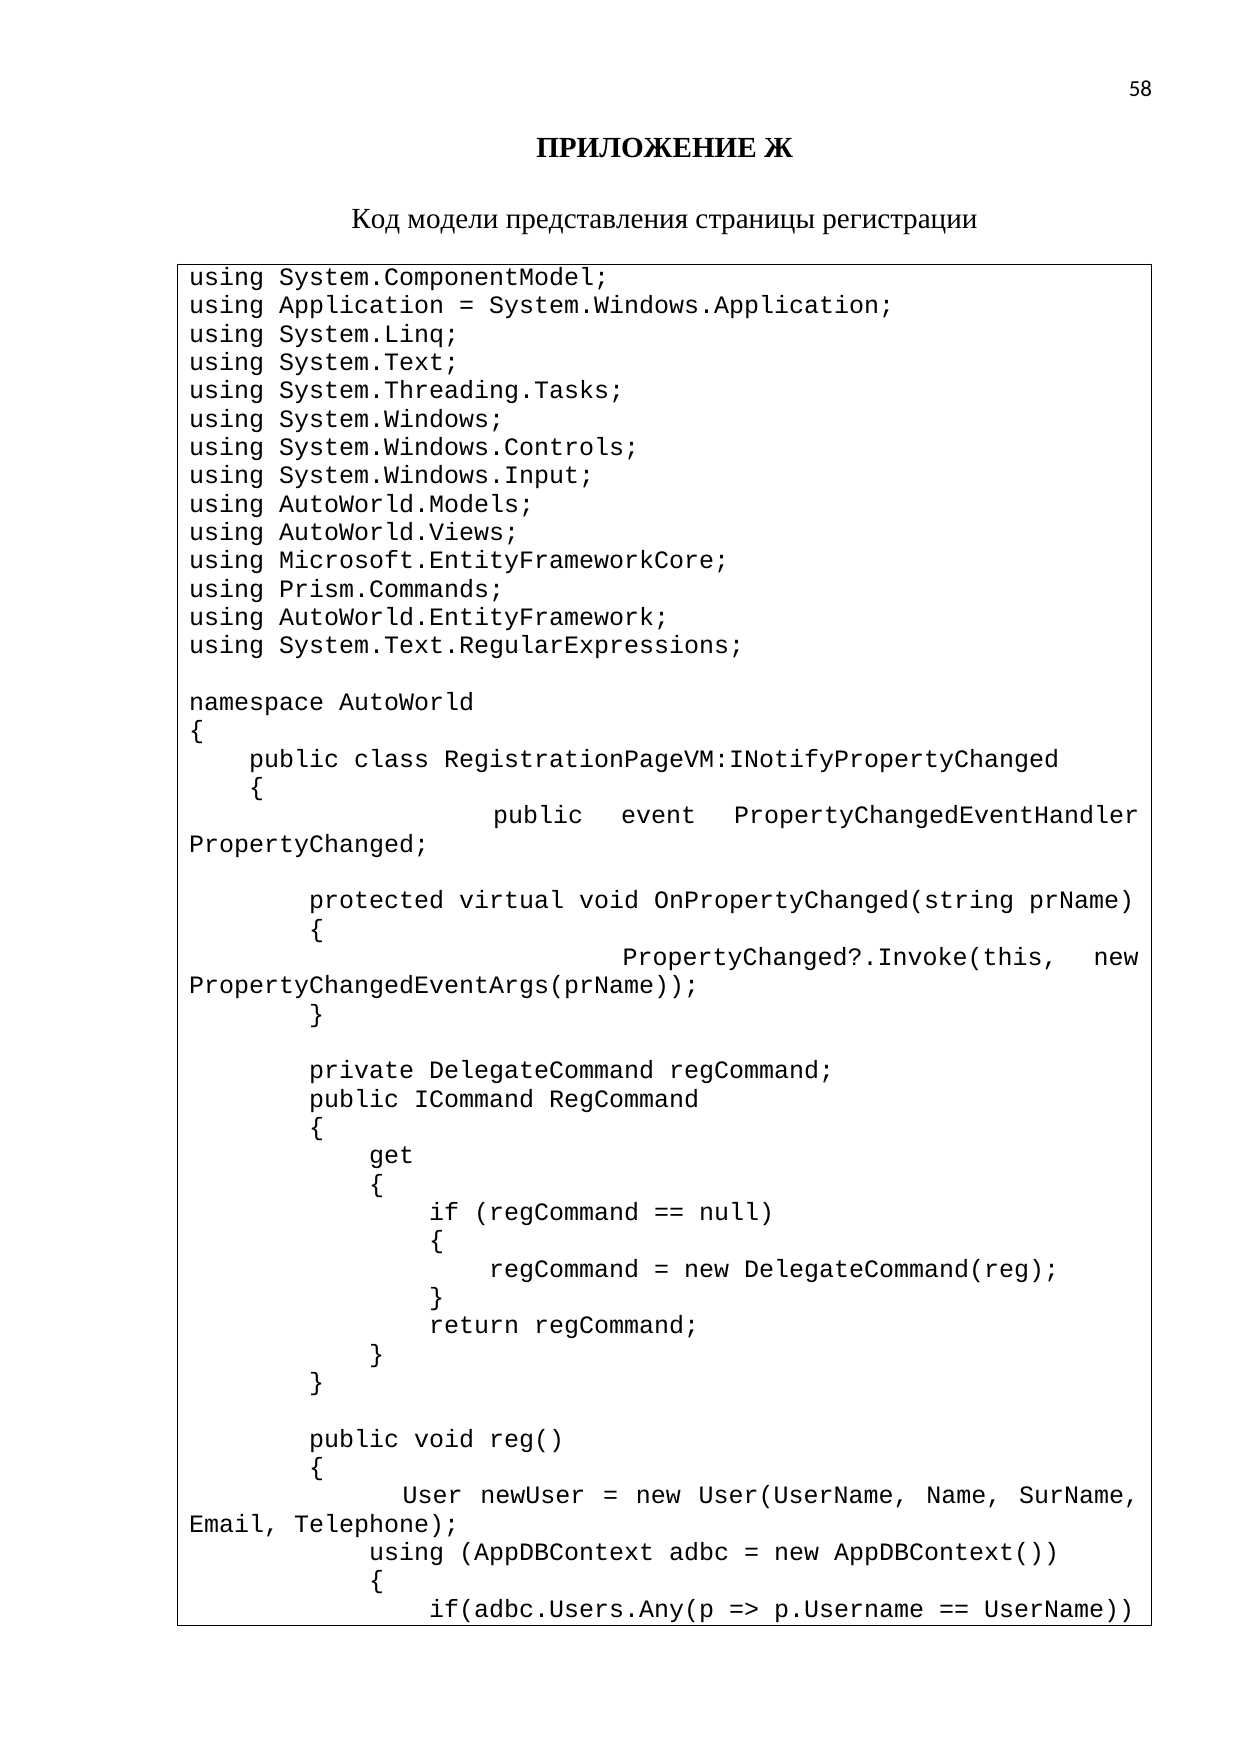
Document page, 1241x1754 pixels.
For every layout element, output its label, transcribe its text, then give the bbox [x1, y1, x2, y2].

subtitle ПРИЛОЖЕНИЕ Ж [177, 130, 1152, 163]
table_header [178, 265, 1151, 1625]
text Код модели представления страницы регистрации [177, 201, 1152, 234]
